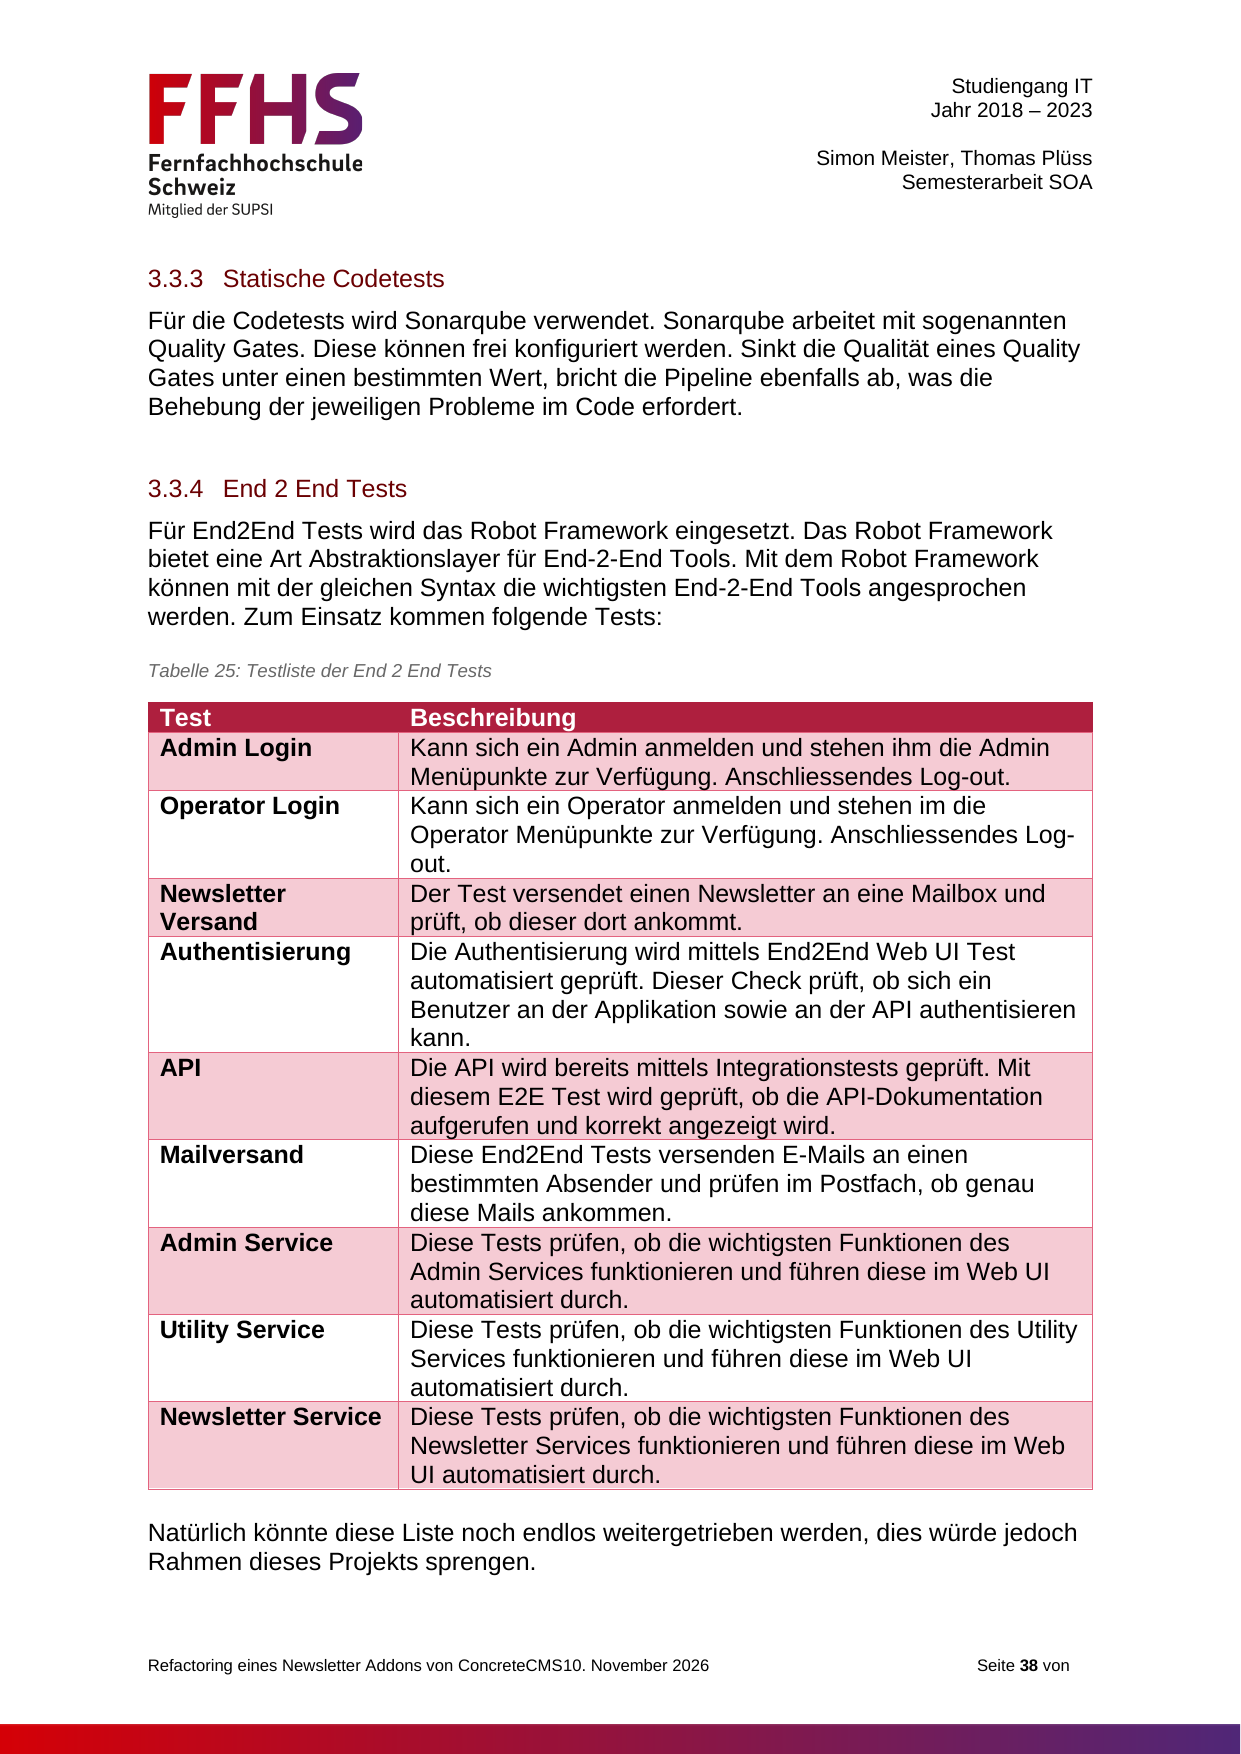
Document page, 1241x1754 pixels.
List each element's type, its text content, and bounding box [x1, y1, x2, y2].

table_header Test [149, 703, 398, 732]
table_cell API [149, 1053, 398, 1139]
text Für die Codetests wird Sonarqube verwendet. Sonarqube arbeitet mit sogenannten Quality Gates. Diese können frei konfiguriert werden. Sinkt die Qualität eines Quality Gates unter einen bestimmten Wert, bricht die Pipeline ebenfalls ab, was die Behebung der jeweiligen Probleme im Code erfordert. [148, 306, 1092, 421]
table_cell Die API wird bereits mittels Integrationstests geprüft. Mit diesem E2E Test wird geprüft, ob die API-Dokumentation aufgerufen und korrekt angezeigt wird. [399, 1053, 1092, 1139]
picture [0, 1724, 1241, 1754]
table_cell Der Test versendet einen Newsletter an eine Mailbox und prüft, ob dieser dort ankommt. [399, 879, 1092, 936]
table_cell Operator Login [149, 791, 398, 877]
table_cell Admin Service [149, 1228, 398, 1314]
text Natürlich könnte diese Liste noch endlos weitergetrieben werden, dies würde jedoch Rahmen dieses Projekts sprengen. [148, 1518, 1092, 1576]
table_cell Kann sich ein Operator anmelden und stehen im die Operator Menüpunkte zur Verfügung. Anschliessendes Log-out. [399, 791, 1092, 877]
table_cell Die Authentisierung wird mittels End2End Web UI Test automatisiert geprüft. Dieser Check prüft, ob sich ein Benutzer an der Applikation sowie an der API authentisieren kann. [399, 937, 1092, 1052]
subtitle End 2 End Tests [148, 474, 1092, 503]
table_cell Newsletter Service [149, 1402, 398, 1488]
table_cell Kann sich ein Admin anmelden und stehen ihm die Admin Menüpunkte zur Verfügung. Anschliessendes Log-out. [399, 733, 1092, 790]
table_cell Admin Login [149, 733, 398, 790]
table_cell Authentisierung [149, 937, 398, 1052]
table_cell Diese End2End Tests versenden E-Mails an einen bestimmten Absender und prüfen im Postfach, ob genau diese Mails ankommen. [399, 1140, 1092, 1227]
table_cell Diese Tests prüfen, ob die wichtigsten Funktionen des Admin Services funktionieren und führen diese im Web UI automatisiert durch. [399, 1228, 1092, 1314]
text Für End2End Tests wird das Robot Framework eingesetzt. Das Robot Framework bietet eine Art Abstraktionslayer für End-2-End Tools. Mit dem Robot Framework können mit der gleichen Syntax die wichtigsten End-2-End Tools angesprochen werden. Zum Einsatz kommen folgende Tests: [148, 516, 1092, 631]
subtitle Statische Codetests [148, 264, 1092, 293]
table_cell Mailversand [149, 1140, 398, 1227]
table_cell Utility Service [149, 1315, 398, 1401]
table_cell Diese Tests prüfen, ob die wichtigsten Funktionen des Newsletter Services funktionieren und führen diese im Web UI automatisiert durch. [399, 1402, 1092, 1488]
picture [148, 73, 363, 218]
table_cell Newsletter Versand [149, 879, 398, 936]
table_cell Diese Tests prüfen, ob die wichtigsten Funktionen des Utility Services funktionieren und führen diese im Web UI automatisiert durch. [399, 1315, 1092, 1401]
table_header Beschreibung [399, 703, 1092, 732]
text Tabelle 25: Testliste der End 2 End Tests [148, 659, 1092, 681]
